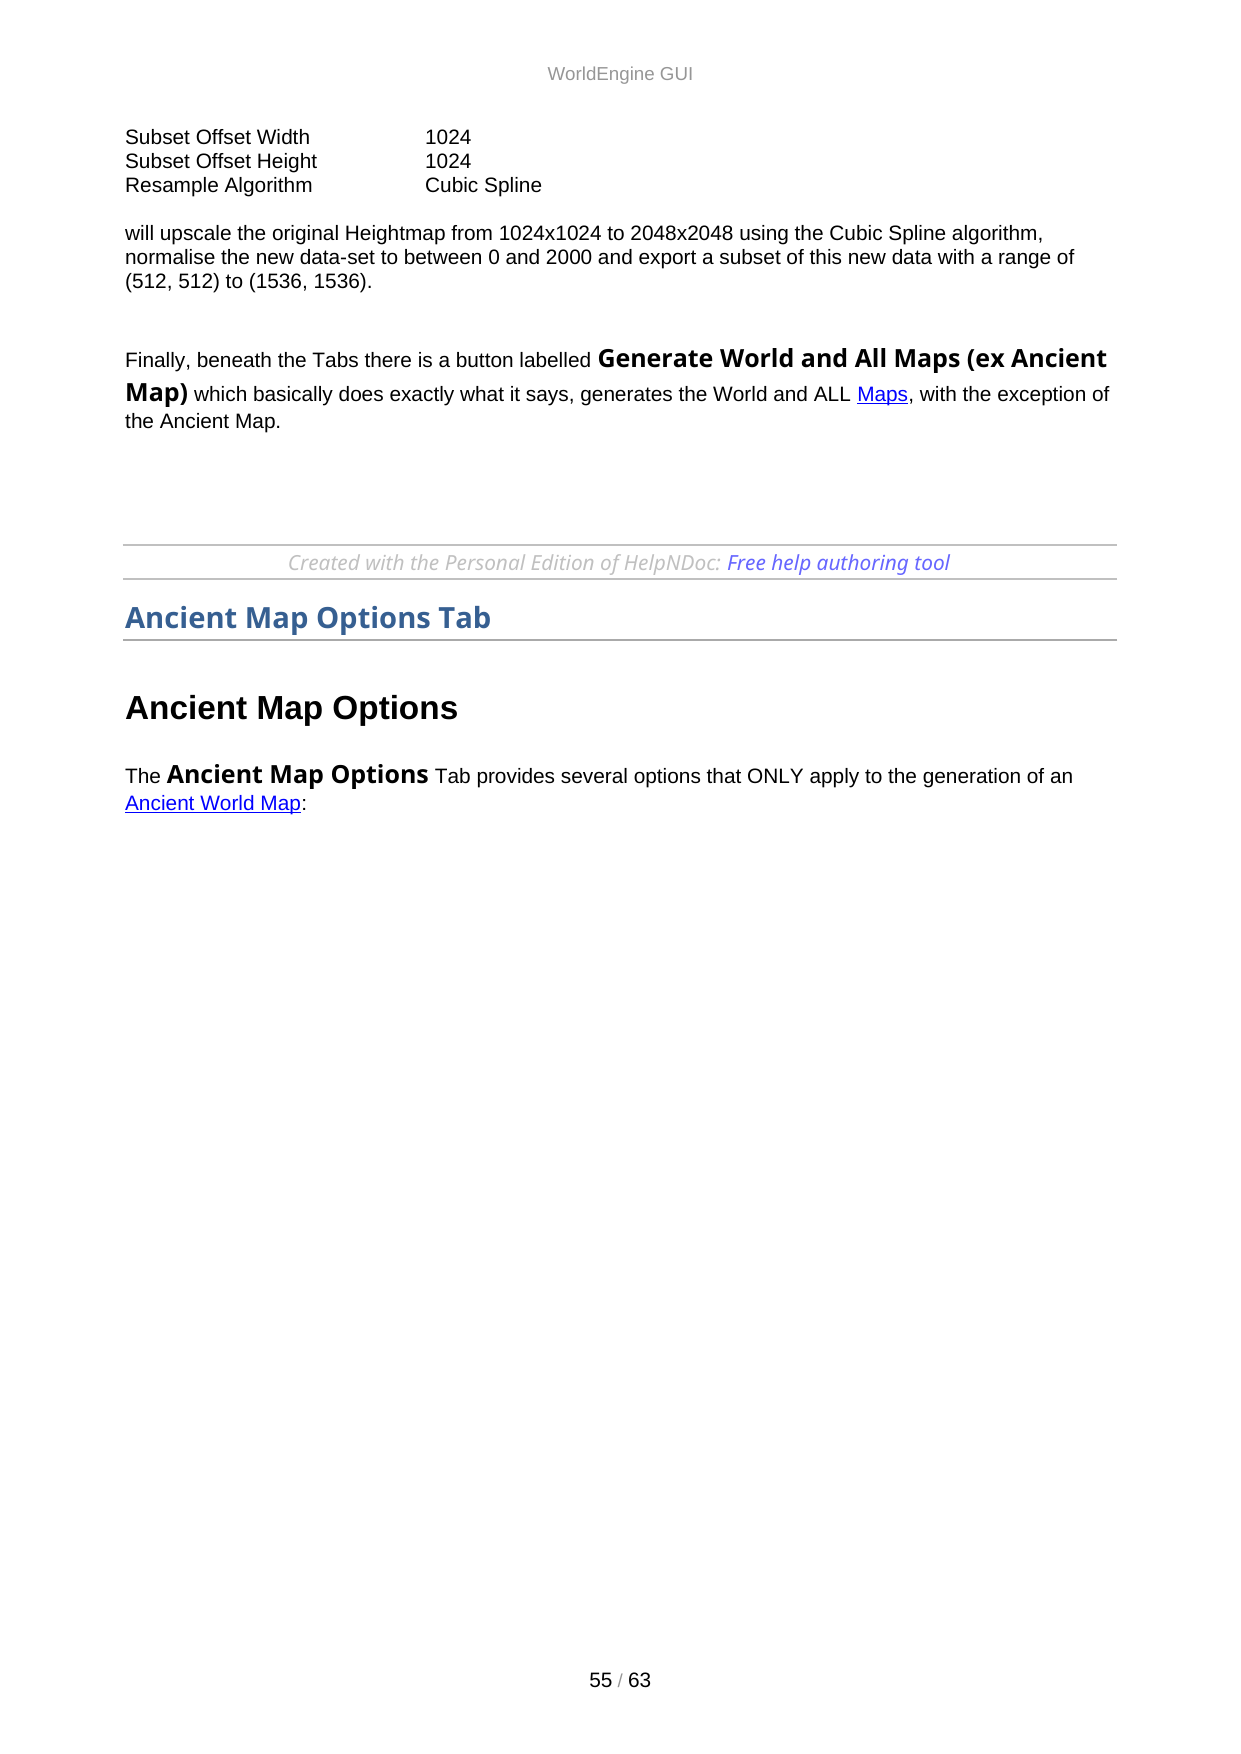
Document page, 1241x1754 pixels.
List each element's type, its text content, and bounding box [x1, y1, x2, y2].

text Created with the Personal Edition of HelpNDoc: Free help authoring tool [123, 546, 1117, 578]
subtitle Ancient Map Options [125, 688, 1115, 726]
text Finally, beneath the Tabs there is a button labelled Generate World and All Maps (ex Ancient Map) which basically does exactly what it says, generates the World and ALL Maps, with the exception of the Ancient Map. [125, 341, 1115, 433]
text Subset Offset Height 1024 [125, 149, 1115, 173]
text Resample Algorithm Cubic Spline [125, 173, 1115, 197]
text The Ancient Map Options Tab provides several options that ONLY apply to the generation of an Ancient World Map: [125, 756, 1115, 814]
text Ancient Map Options Tab [123, 596, 1117, 639]
text will upscale the original Heightmap from 1024x1024 to 2048x2048 using the Cubic Spline algorithm, normalise the new data-set to between 0 and 2000 and export a subset of this new data with a range of (512, 512) to (1536, 1536). [125, 221, 1115, 293]
text Subset Offset Width 1024 [125, 125, 1115, 149]
